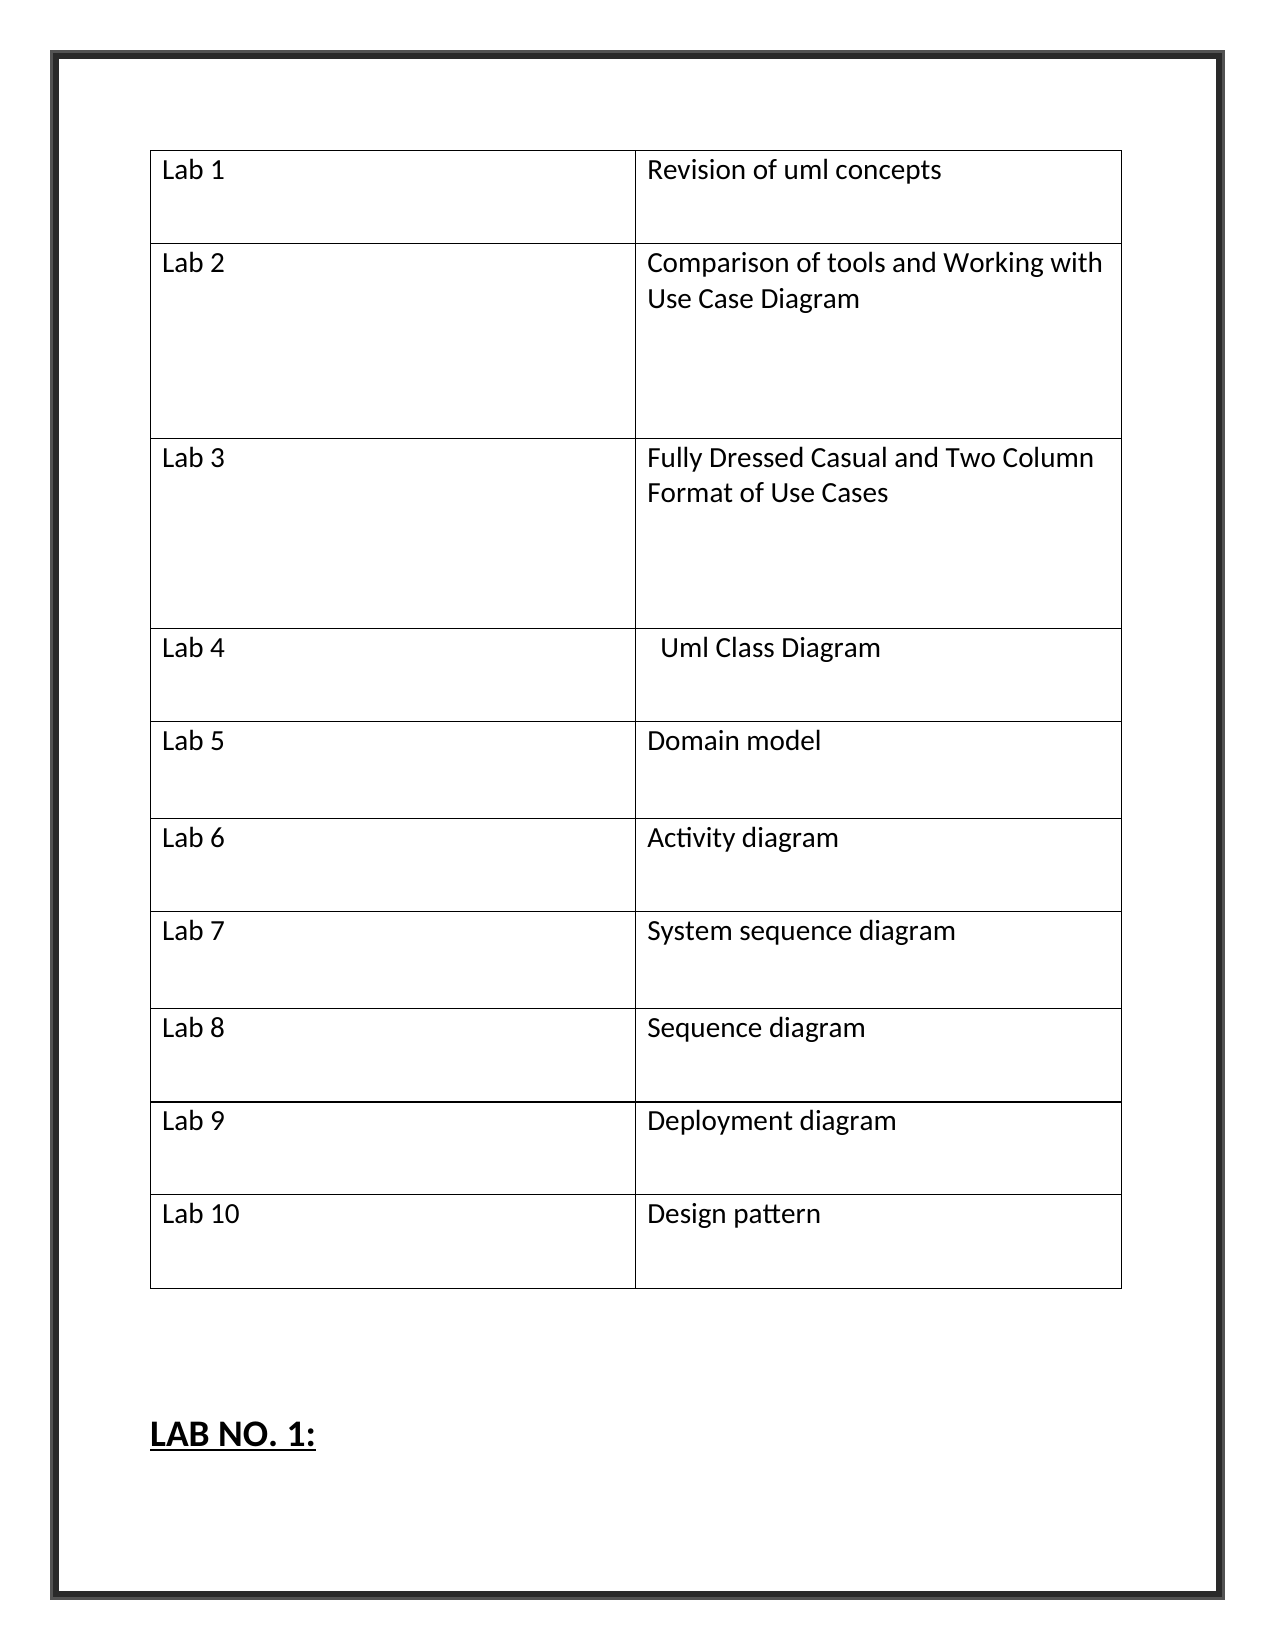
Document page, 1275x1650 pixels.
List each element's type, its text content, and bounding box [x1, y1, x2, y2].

table_header Revision of uml concepts [636, 151, 1121, 243]
table_cell Lab 2 [151, 244, 635, 438]
table_cell Lab 6 [151, 819, 635, 911]
table_cell Lab 8 [151, 1009, 635, 1101]
table_cell Domain model [636, 722, 1121, 818]
table_cell Design pattern [636, 1195, 1121, 1287]
table_cell Uml Class Diagram [636, 629, 1121, 721]
table_cell Sequence diagram [636, 1009, 1121, 1101]
table_cell Activity diagram [636, 819, 1121, 911]
table_cell Lab 3 [151, 439, 635, 628]
text LAB NO. 1: [150, 1410, 1125, 1456]
table_cell Lab 5 [151, 722, 635, 818]
table_cell Lab 4 [151, 629, 635, 721]
table_cell Lab 7 [151, 912, 635, 1008]
table_cell System sequence diagram [636, 912, 1121, 1008]
table_cell Comparison of tools and Working with Use Case Diagram [636, 244, 1121, 438]
table_cell Lab 9 [151, 1103, 635, 1194]
table_cell Fully Dressed Casual and Two Column Format of Use Cases [636, 439, 1121, 628]
table_cell Deployment diagram [636, 1103, 1121, 1194]
table_header Lab 1 [151, 151, 635, 243]
table_cell Lab 10 [151, 1195, 635, 1287]
